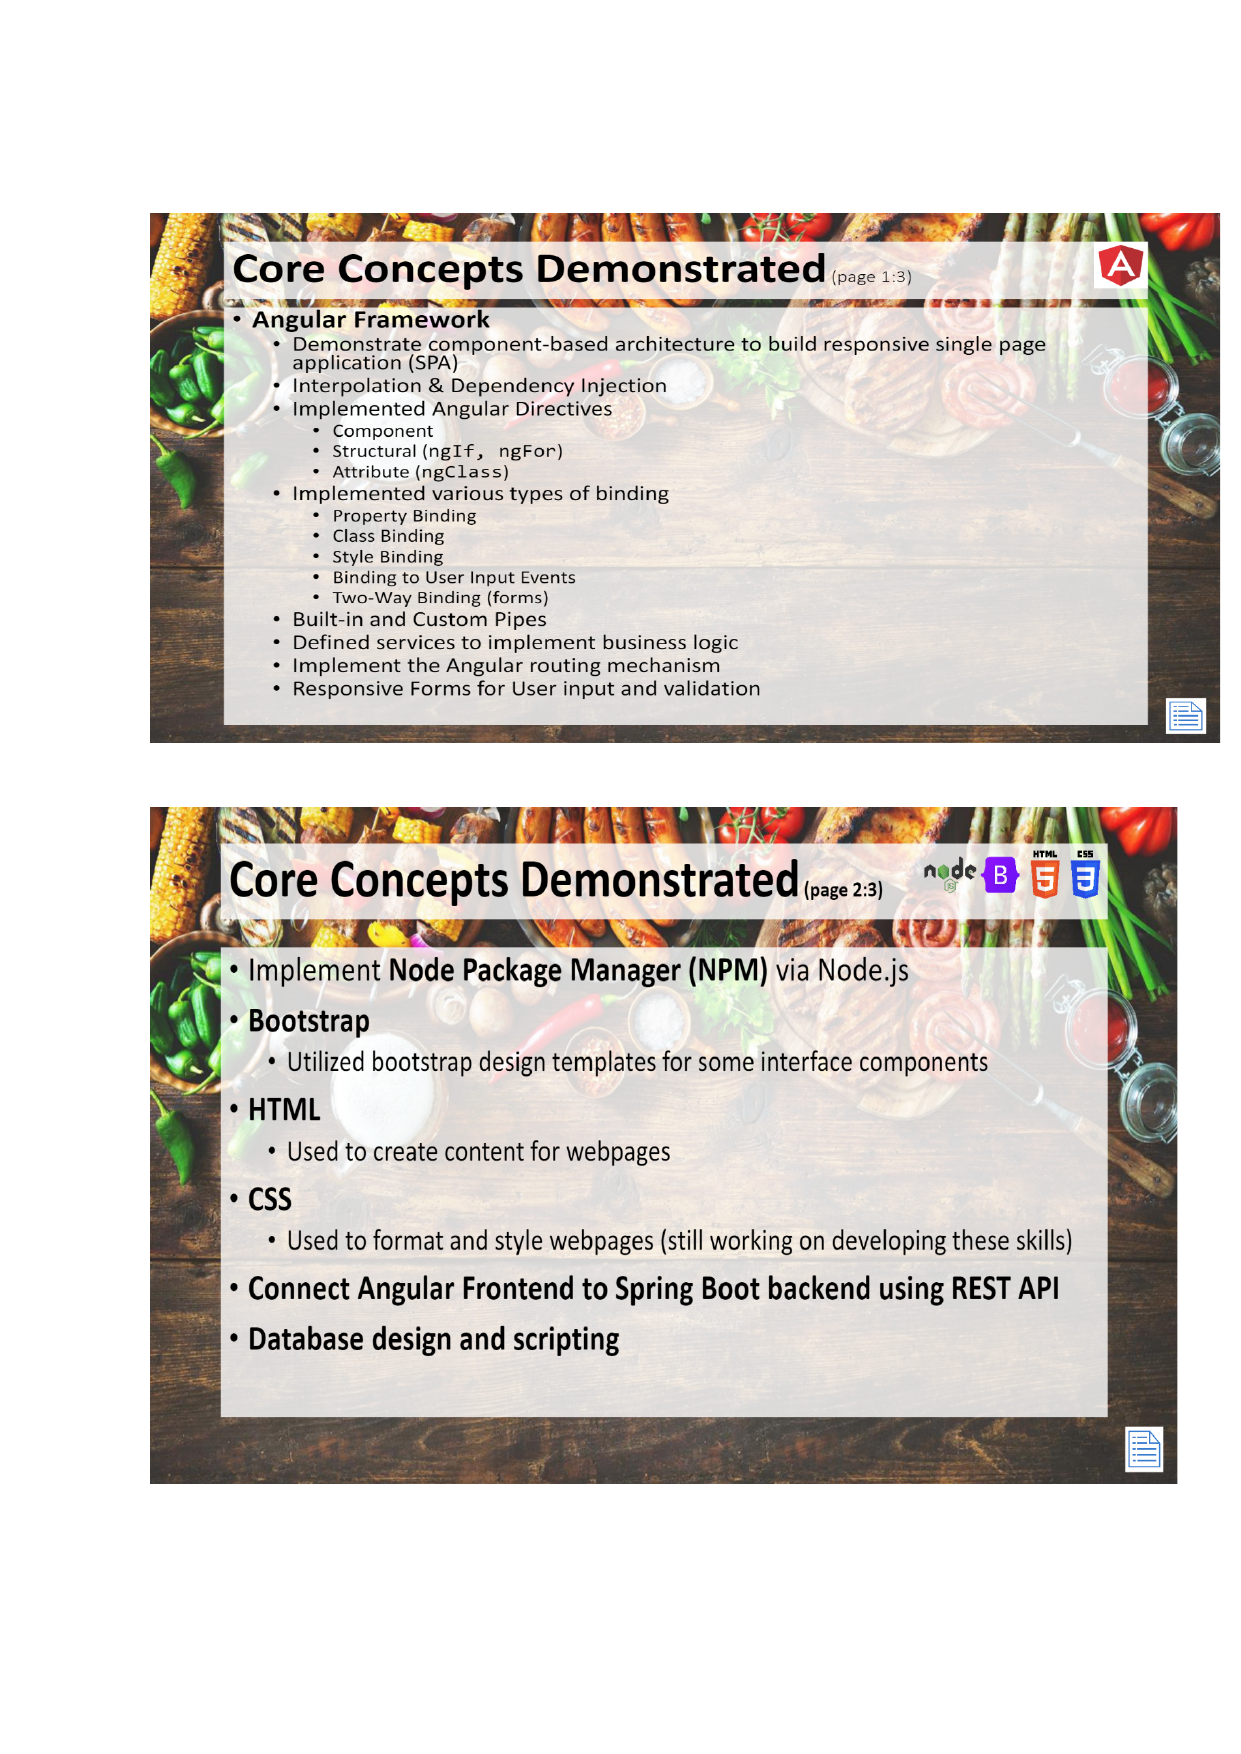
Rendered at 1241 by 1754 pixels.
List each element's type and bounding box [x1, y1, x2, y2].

picture [150, 213, 1221, 743]
picture [150, 807, 1178, 1484]
